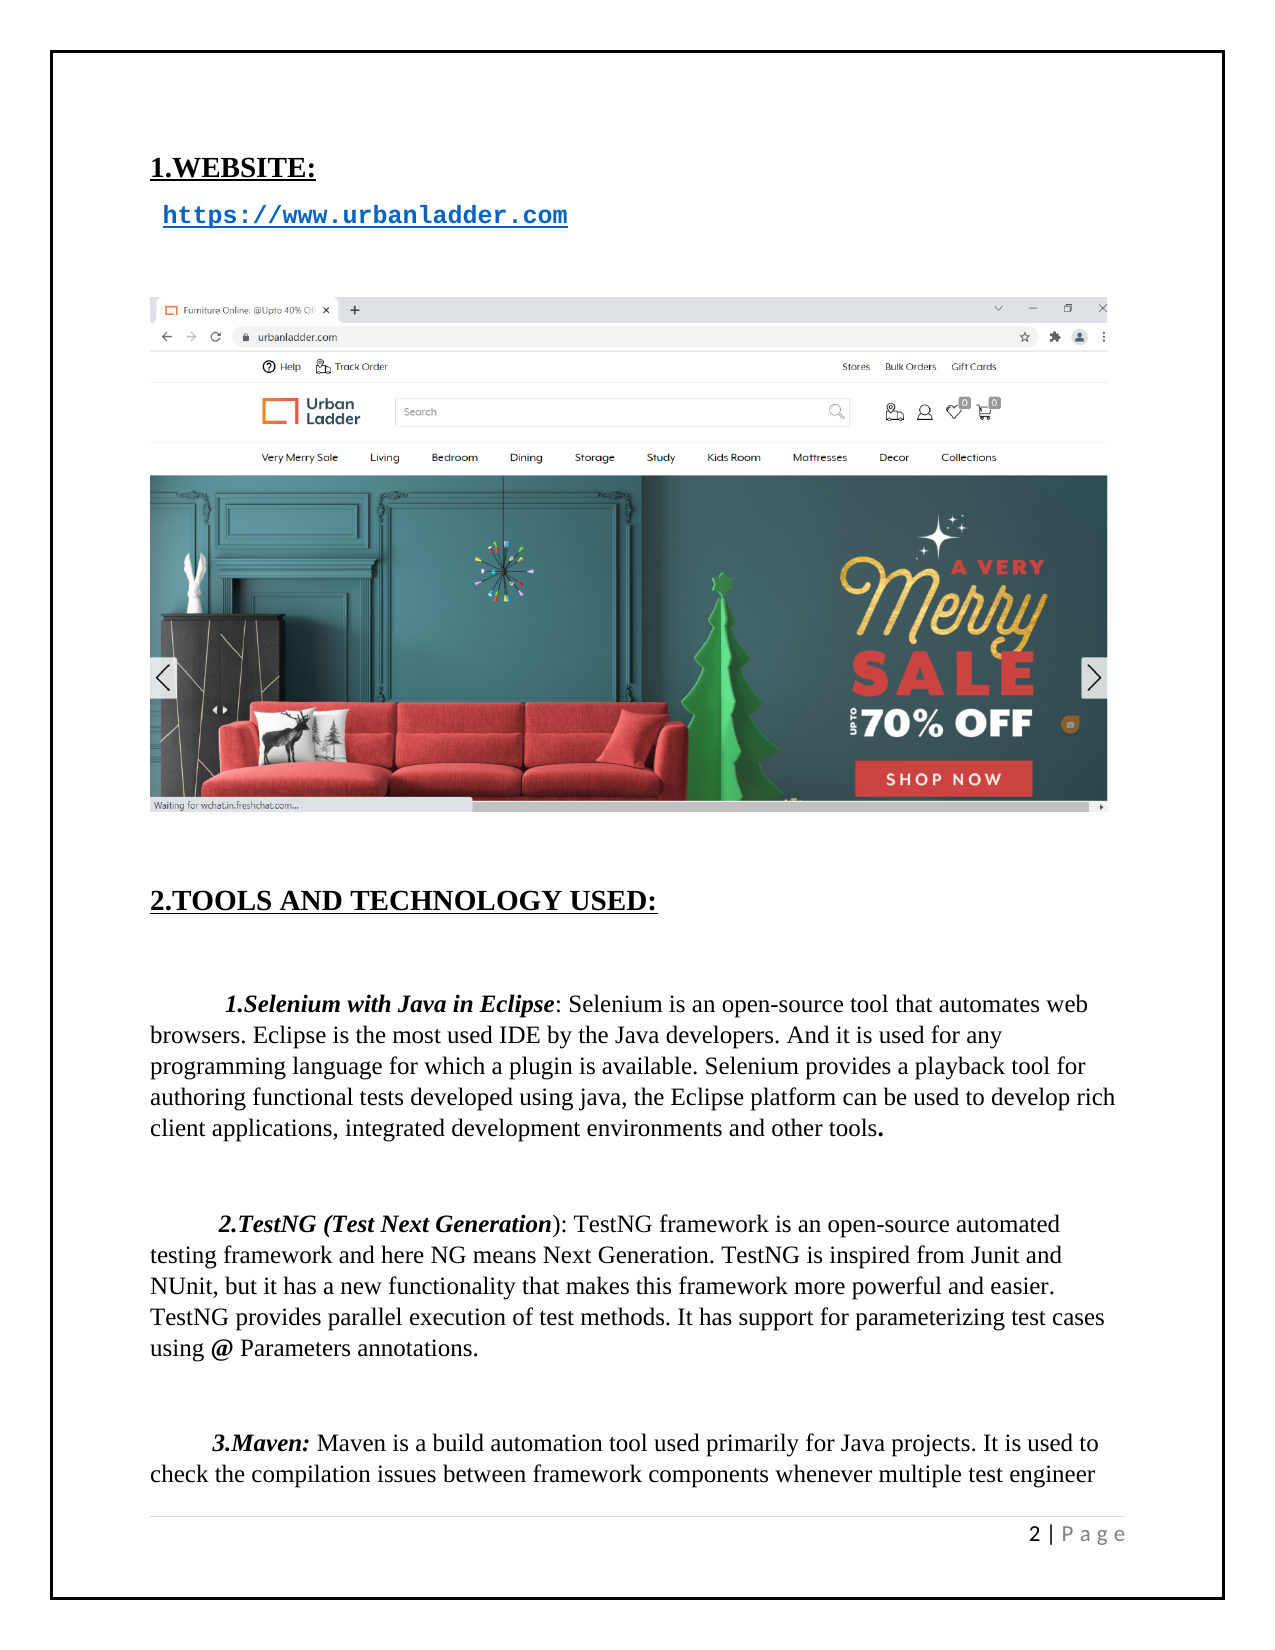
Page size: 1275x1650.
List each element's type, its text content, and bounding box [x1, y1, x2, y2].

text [150, 1428, 1125, 1488]
picture [150, 297, 1108, 812]
text https://www.urbanladder.com [150, 203, 1125, 231]
text 1.WEBSITE: [150, 150, 1125, 183]
text 1.Selenium with Java in Eclipse: Selenium is an open-source tool that automates web browsers. Eclipse is the most used IDE by the Java developers. And it is used for any programming language for which a plugin is available. Selenium provides a playback tool for authoring functional tests developed using java, the Eclipse platform can be used to develop rich client applications, integrated development environments and other tools. [150, 989, 1125, 1142]
text 2.TestNG (Test Next Generation): TestNG framework is an open-source automated testing framework and here NG means Next Generation. TestNG is inspired from Junit and NUnit, but it has a new functionality that makes this framework more powerful and easier. TestNG provides parallel execution of test methods. It has support for parameterizing test cases using @ Parameters annotations. [150, 1209, 1125, 1362]
text 2.TOOLS AND TECHNOLOGY USED: [150, 883, 1125, 917]
